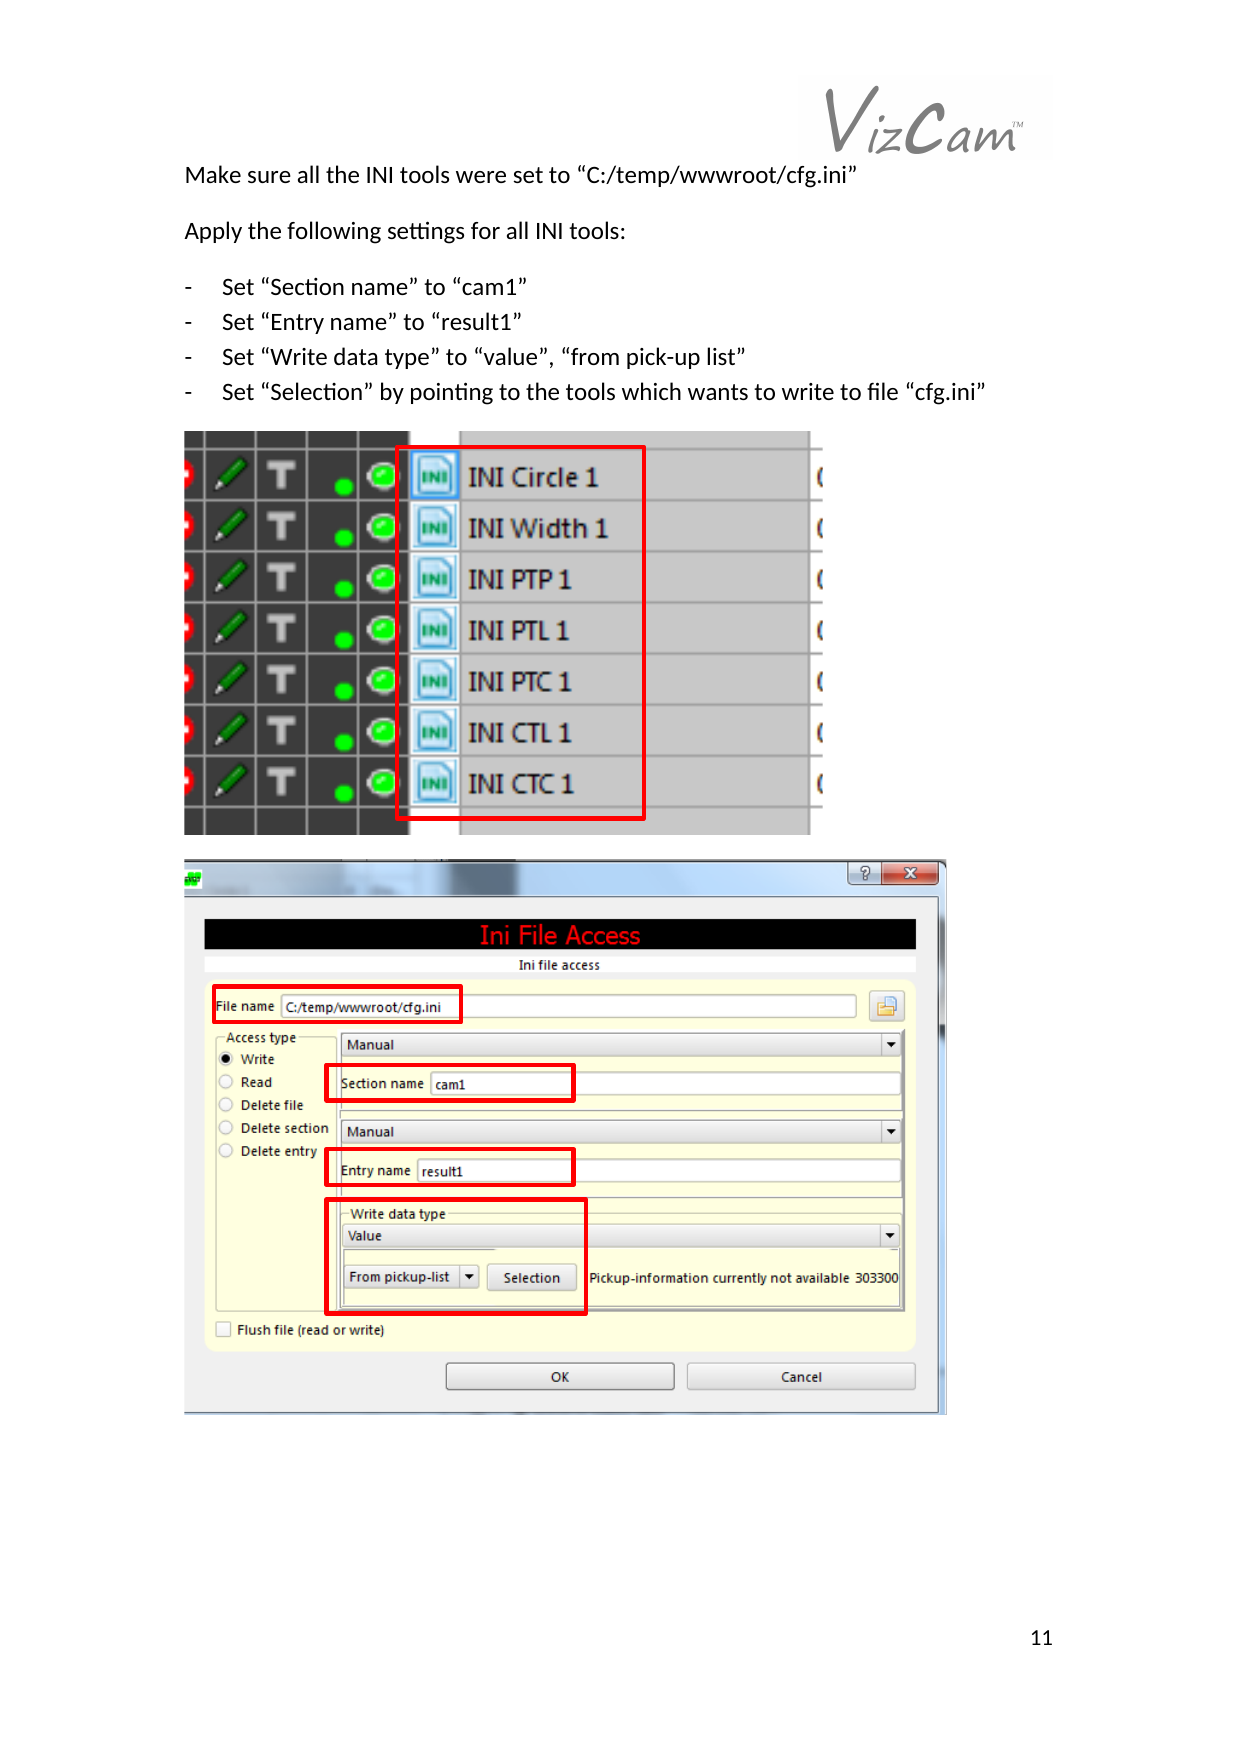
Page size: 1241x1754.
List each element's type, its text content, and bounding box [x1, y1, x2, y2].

list Set “Write data type” to “value”, “from pick-up list” [184, 341, 1053, 372]
picture [798, 75, 1053, 160]
list Set “Selection” by pointing to the tools which wants to write to file “cfg.ini” [184, 376, 1053, 407]
picture [184, 431, 823, 835]
text Apply the following settings for all INI tools: [184, 215, 1053, 246]
list Set “Section name” to “cam1” [184, 271, 1053, 302]
text Make sure all the INI tools were set to “C:/temp/wwwroot/cfg.ini” [184, 159, 1053, 190]
picture [184, 859, 947, 1415]
list Set “Entry name” to “result1” [184, 306, 1053, 337]
